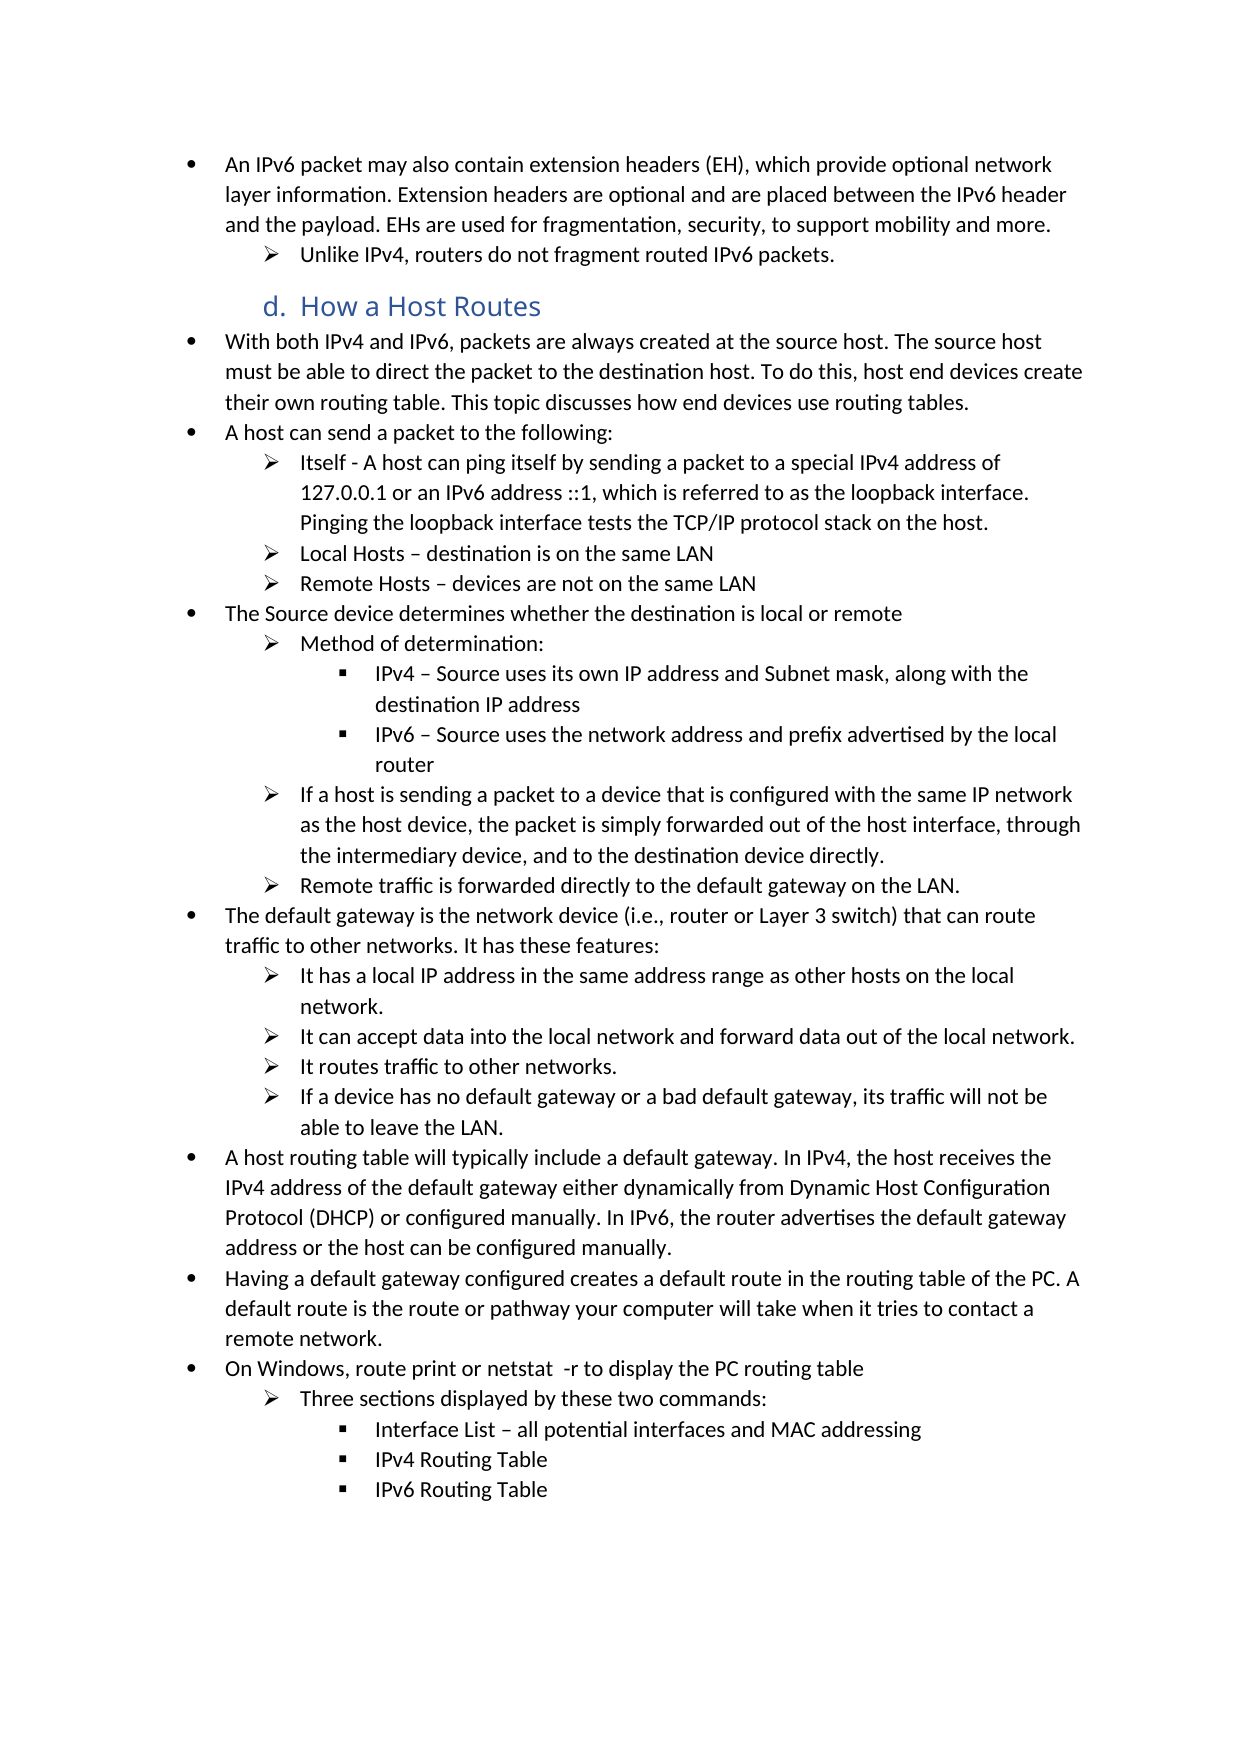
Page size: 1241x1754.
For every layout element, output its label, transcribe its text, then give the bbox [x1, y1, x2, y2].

list Local Hosts – destination is on the same LAN [262, 539, 1090, 567]
list An IPv6 packet may also contain extension headers (EH), which provide optional network layer information. Extension headers are optional and are placed between the IPv6 header and the payload. EHs are used for fragmentation, security, to support mobility and more. [187, 150, 1090, 238]
list If a host is sending a packet to a device that is configured with the same IP network as the host device, the packet is simply forwarded out of the host interface, through the intermediary device, and to the destination device directly. [262, 780, 1090, 869]
list Itself - A host can ping itself by sending a packet to a special IPv4 address of 127.0.0.1 or an IPv6 address ::1, which is referred to as the loopback interface. Pinging the loopback interface tests the TCP/IP protocol stack on the host. [262, 448, 1090, 537]
list It can accept data into the local network and forward data out of the local network. [262, 1022, 1090, 1050]
list Unlike IPv4, routers do not fragment routed IPv6 packets. [262, 241, 1090, 269]
list The default gateway is the network device (i.e., router or Layer 3 switch) that can route traffic to other networks. It has these features: [187, 901, 1090, 959]
list IPv4 Routing Table [337, 1445, 1090, 1473]
list On Windows, route print or netstat -r to display the PC routing table [187, 1354, 1090, 1382]
list IPv4 – Source uses its own IP address and Subnet mask, along with the destination IP address [337, 659, 1090, 718]
list If a device has no default gateway or a bad default gateway, its traffic will not be able to leave the LAN. [262, 1082, 1090, 1141]
list Remote Hosts – devices are not on the same LAN [262, 569, 1090, 597]
list Three sections displayed by these two commands: [262, 1384, 1090, 1413]
list Remote traffic is forwarded directly to the default gateway on the LAN. [262, 871, 1090, 899]
list Interface List – all potential interfaces and MAC addressing [337, 1415, 1090, 1443]
list Method of determination: [262, 629, 1090, 657]
list With both IPv4 and IPv6, packets are always created at the source host. The source host must be able to direct the packet to the destination host. To do this, host end devices create their own routing table. This topic discusses how end devices use routing tables. [187, 327, 1090, 416]
list A host routing table will typically include a default gateway. In IPv4, the host receives the IPv4 address of the default gateway either dynamically from Dynamic Host Configuration Protocol (DHCP) or configured manually. In IPv6, the router advertises the default gateway address or the host can be configured manually. [187, 1143, 1090, 1262]
list IPv6 – Source uses the network address and prefix advertised by the local router [337, 720, 1090, 778]
list The Source device determines whether the destination is local or remote [187, 599, 1090, 627]
list It routes traffic to other networks. [262, 1052, 1090, 1080]
list It has a local IP address in the same address range as other hosts on the local network. [262, 962, 1090, 1020]
list IPv6 Routing Table [337, 1475, 1090, 1503]
list Having a default gateway configured creates a default route in the routing table of the PC. A default route is the route or pathway your computer will take when it tries to contact a remote network. [187, 1264, 1090, 1352]
list A host can send a packet to the following: [187, 418, 1090, 446]
subtitle How a Host Routes [262, 287, 1090, 324]
